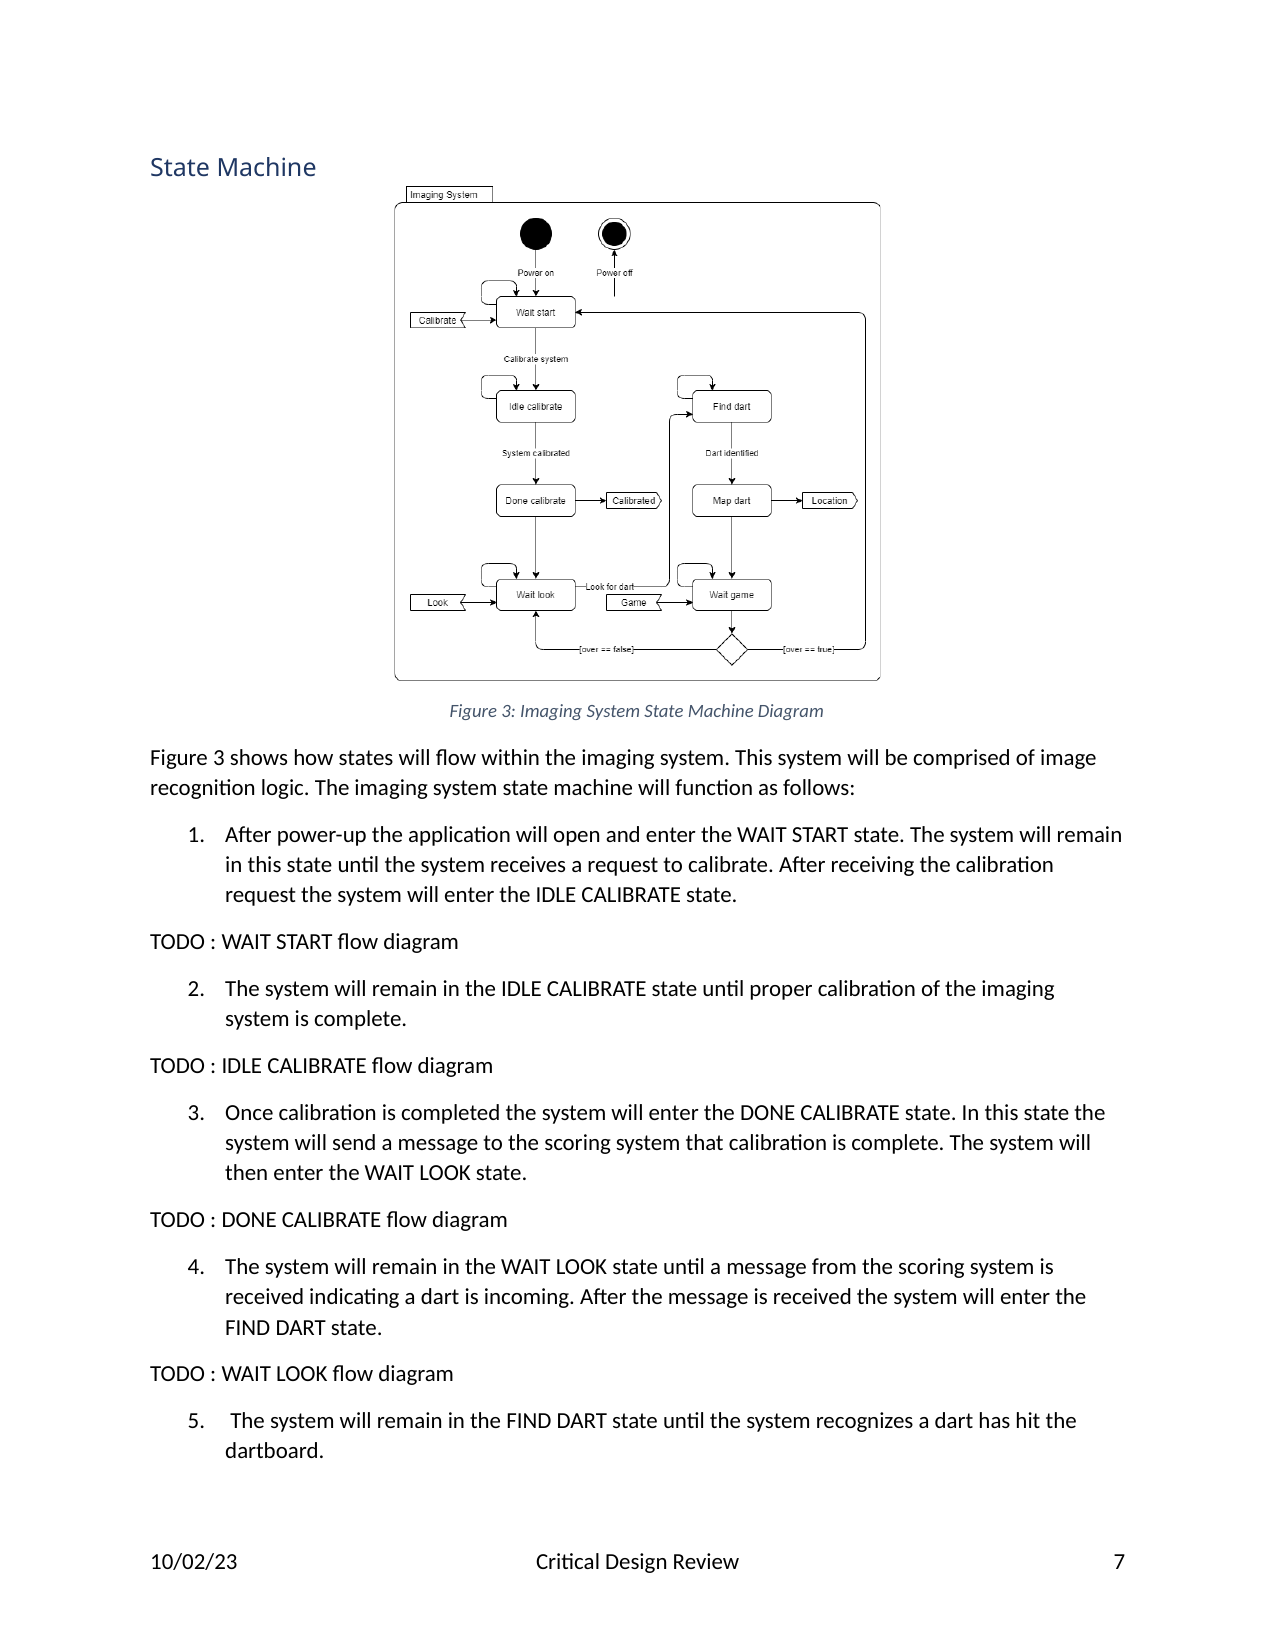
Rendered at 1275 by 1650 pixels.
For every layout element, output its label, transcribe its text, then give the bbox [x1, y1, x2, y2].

list Once calibration is completed the system will enter the DONE CALIBRATE state. In this state the system will send a message to the scoring system that calibration is complete. The system will then enter the WAIT LOOK state. [187, 1098, 1125, 1187]
text Figure 3 shows how states will flow within the imaging system. This system will be comprised of image recognition logic. The imaging system state machine will function as follows: [150, 743, 1125, 801]
text Figure 3: Imaging System State Machine Diagram [150, 699, 1125, 722]
text TODO : WAIT LOOK flow diagram [150, 1359, 1125, 1388]
subtitle State Machine [150, 150, 1125, 184]
text TODO : DONE CALIBRATE flow diagram [150, 1205, 1125, 1233]
list The system will remain in the FIND DART state until the system recognizes a dart has hit the dartboard. [187, 1406, 1125, 1465]
picture [394, 186, 881, 681]
list The system will remain in the IDLE CALIBRATE state until proper calibration of the imaging system is complete. [187, 974, 1125, 1032]
text TODO : WAIT START flow diagram [150, 927, 1125, 955]
list After power-up the application will open and enter the WAIT START state. The system will remain in this state until the system receives a request to calibrate. After receiving the calibration request the system will enter the IDLE CALIBRATE state. [187, 820, 1125, 908]
list The system will remain in the WAIT LOOK state until a message from the scoring system is received indicating a dart is incoming. After the message is received the system will enter the FIND DART state. [187, 1252, 1125, 1341]
text TODO : IDLE CALIBRATE flow diagram [150, 1051, 1125, 1079]
